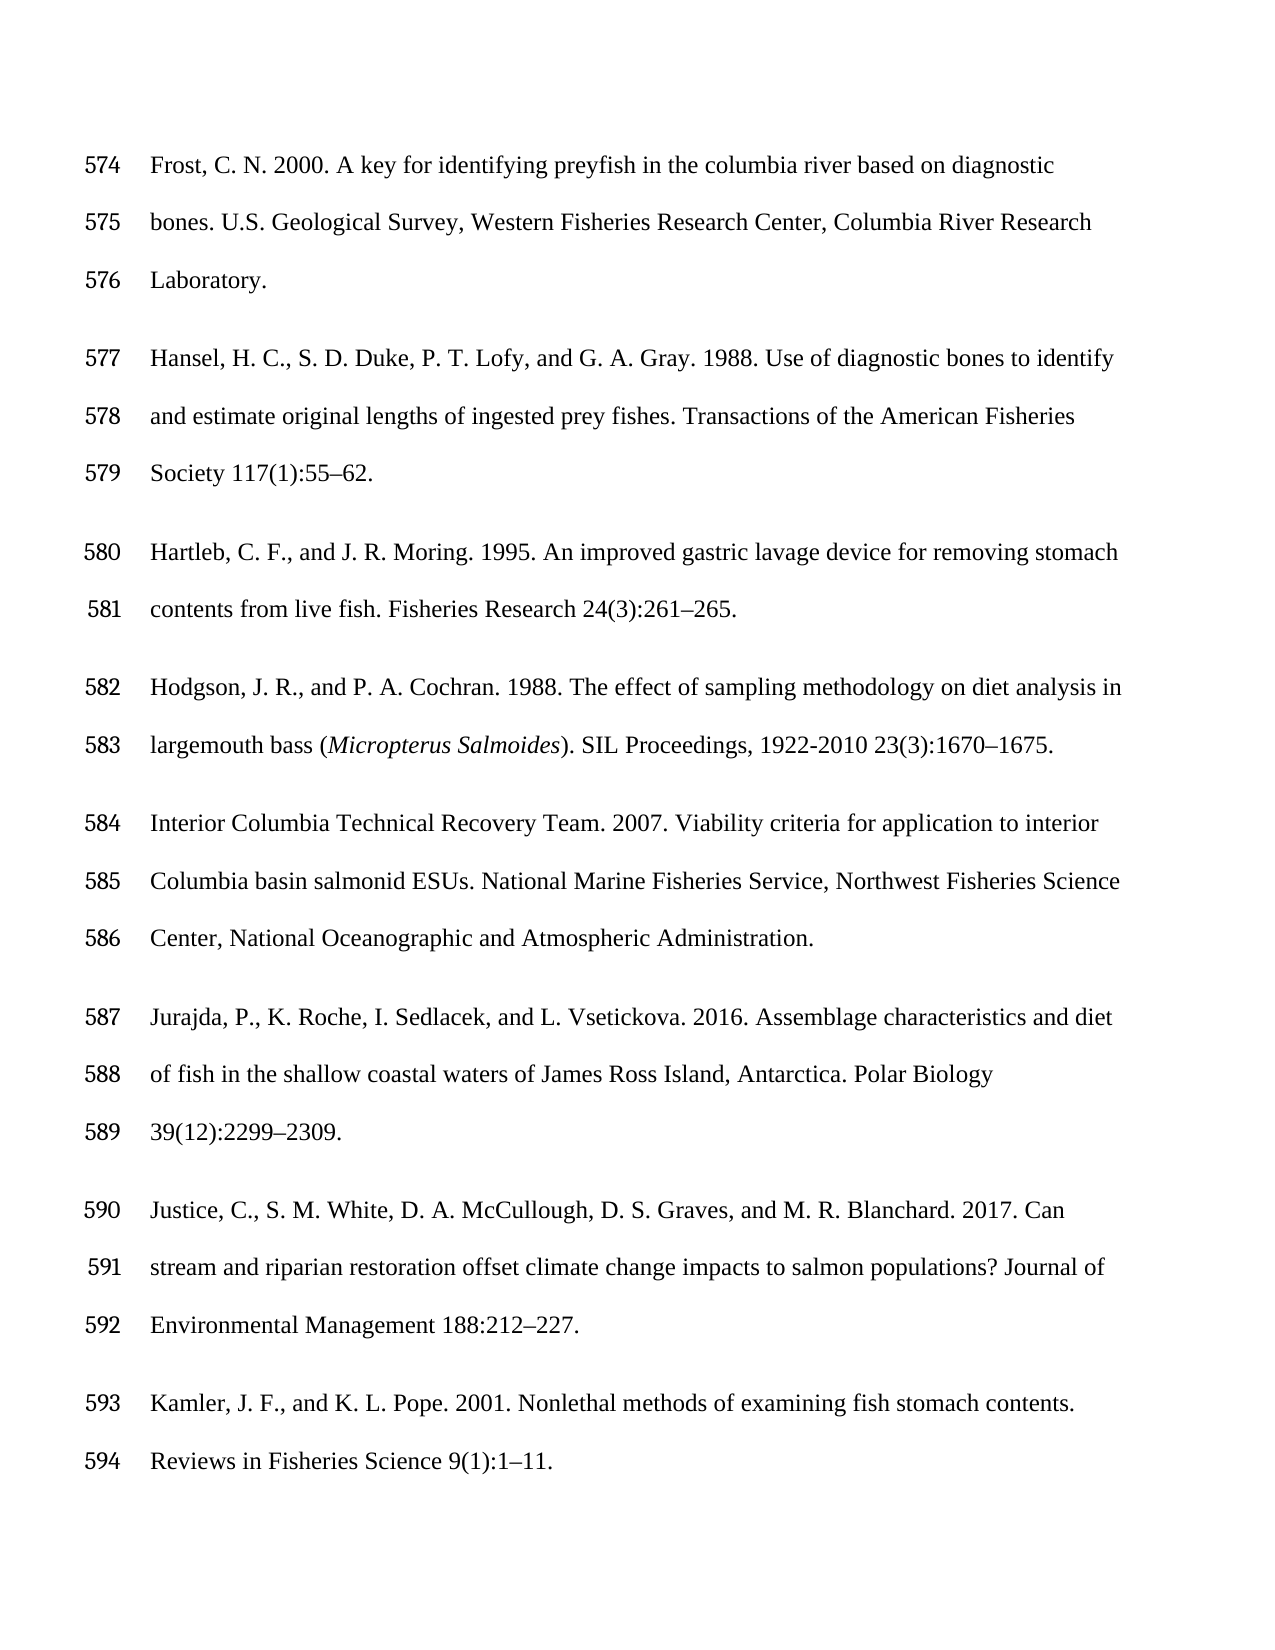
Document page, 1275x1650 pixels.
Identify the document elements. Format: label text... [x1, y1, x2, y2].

text Kamler, J. F., and K. L. Pope. 2001. Nonlethal methods of examining fish stomach contents. Reviews in Fisheries Science 9(1):1–11. [150, 1388, 1125, 1474]
text Frost, C. N. 2000. A key for identifying preyfish in the columbia river based on diagnostic bones. U.S. Geological Survey, Western Fisheries Research Center, Columbia River Research Laboratory. [150, 150, 1125, 294]
text Jurajda, P., K. Roche, I. Sedlacek, and L. Vsetickova. 2016. Assemblage characteristics and diet of fish in the shallow coastal waters of James Ross Island, Antarctica. Polar Biology 39(12):2299–2309. [150, 1002, 1125, 1145]
text Hodgson, J. R., and P. A. Cochran. 1988. The effect of sampling methodology on diet analysis in largemouth bass (Micropterus Salmoides). SIL Proceedings, 1922-2010 23(3):1670–1675. [150, 672, 1125, 759]
text Justice, C., S. M. White, D. A. McCullough, D. S. Graves, and M. R. Blanchard. 2017. Can stream and riparian restoration offset climate change impacts to salmon populations? Journal of Environmental Management 188:212–227. [150, 1195, 1125, 1339]
text Hansel, H. C., S. D. Duke, P. T. Lofy, and G. A. Gray. 1988. Use of diagnostic bones to identify and estimate original lengths of ingested prey fishes. Transactions of the American Fisheries Society 117(1):55–62. [150, 343, 1125, 487]
text Hartleb, C. F., and J. R. Moring. 1995. An improved gastric lavage device for removing stomach contents from live fish. Fisheries Research 24(3):261–265. [150, 537, 1125, 623]
text Interior Columbia Technical Recovery Team. 2007. Viability criteria for application to interior Columbia basin salmonid ESUs. National Marine Fisheries Service, Northwest Fisheries Science Center, National Oceanographic and Atmospheric Administration. [150, 808, 1125, 952]
